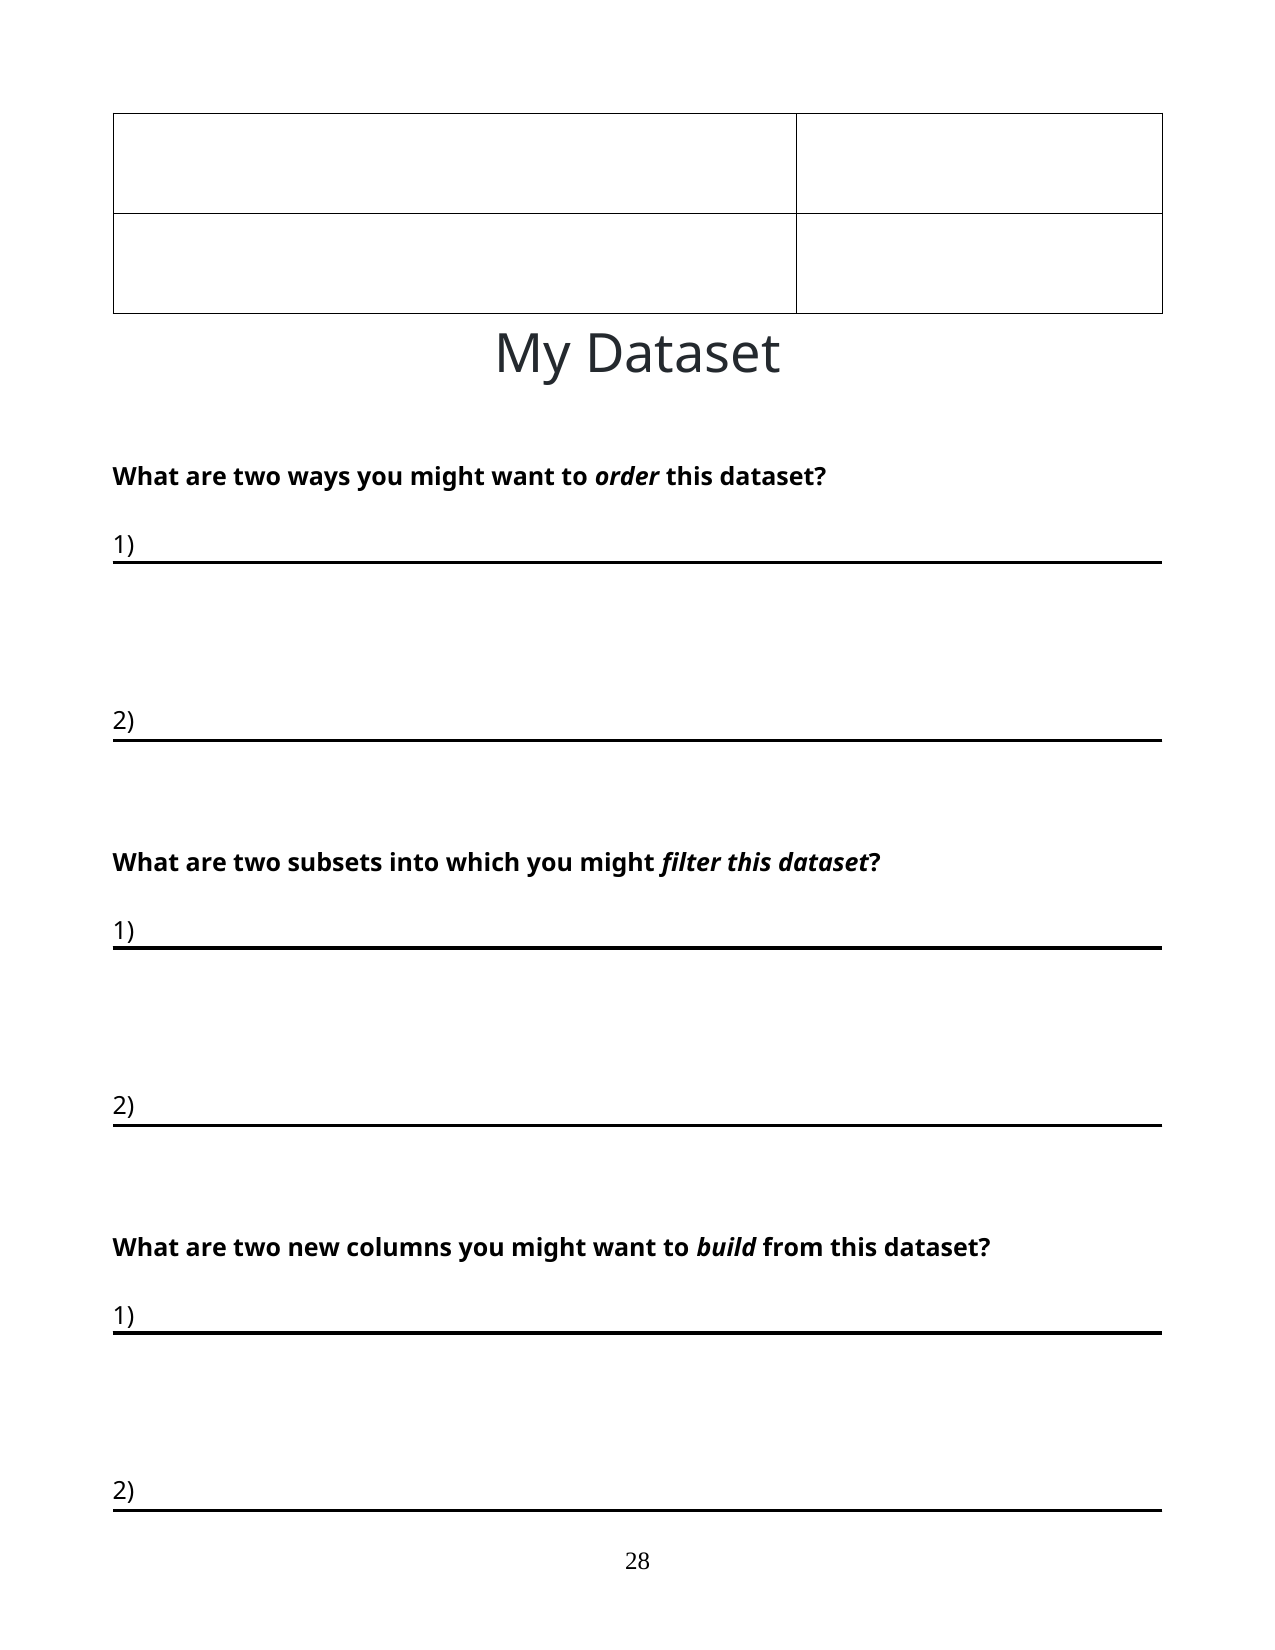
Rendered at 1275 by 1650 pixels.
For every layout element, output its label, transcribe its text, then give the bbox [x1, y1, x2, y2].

table_cell [114, 214, 796, 313]
text 2) [112, 1468, 1162, 1512]
text What are two new columns you might want to build from this dataset? [112, 1229, 1162, 1263]
text 2) [112, 1083, 1162, 1127]
text 1) [112, 912, 1162, 946]
text What are two ways you might want to order this dataset? [112, 459, 1162, 493]
text 1) [112, 527, 1162, 561]
text 1) [112, 1297, 1162, 1331]
text What are two subsets into which you might filter this dataset? [112, 844, 1162, 878]
table_cell [114, 114, 796, 213]
subtitle My Dataset [112, 314, 1162, 388]
text 2) [112, 697, 1162, 742]
table_cell [797, 214, 1162, 313]
table_cell [797, 114, 1162, 213]
